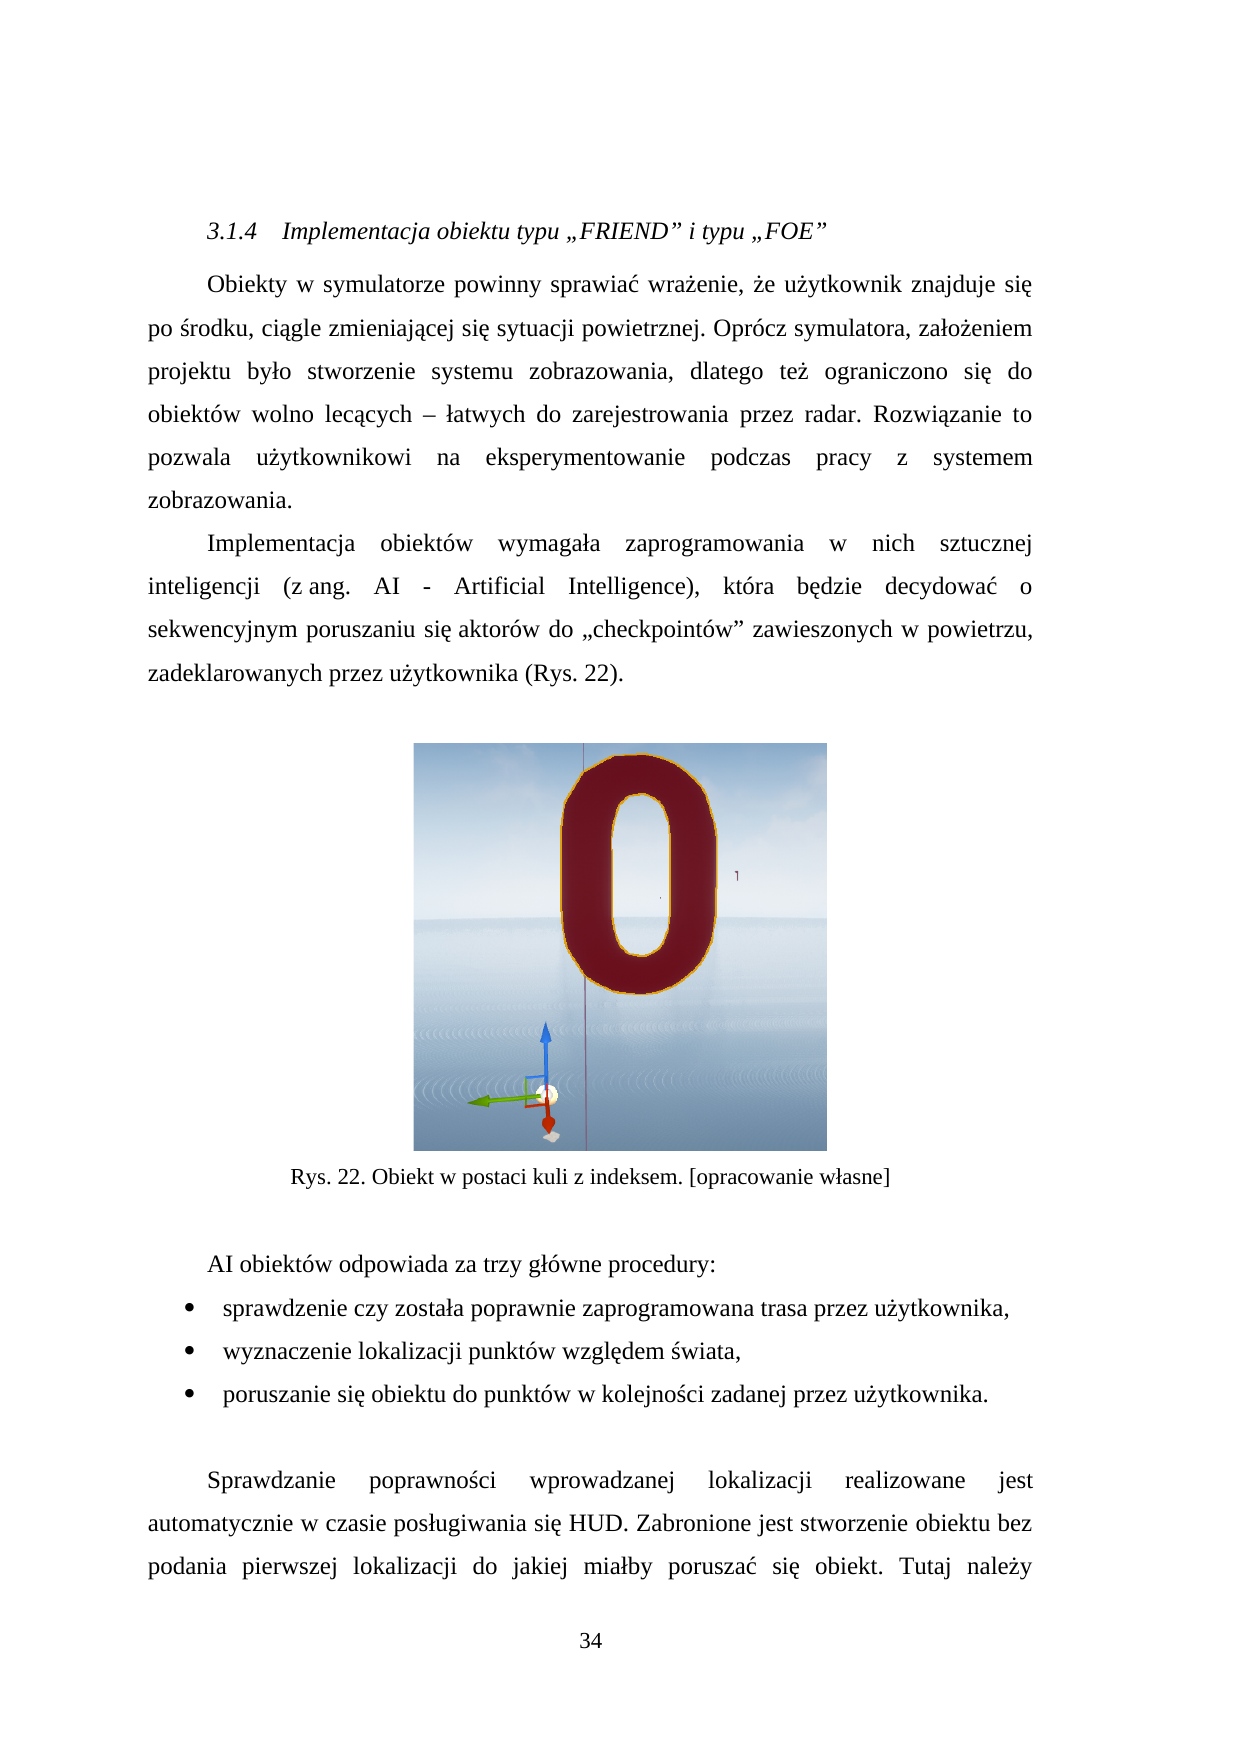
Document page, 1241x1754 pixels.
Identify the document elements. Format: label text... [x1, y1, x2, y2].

text Obiekty w symulatorze powinny sprawiać wrażenie, że użytkownik znajduje się po środku, ciągle zmieniającej się sytuacji powietrznej. Oprócz symulatora, założeniem projektu było stworzenie systemu zobrazowania, dlatego też ograniczono się do obiektów wolno lecących – łatwych do zarejestrowania przez radar. Rozwiązanie to pozwala użytkownikowi na eksperymentowanie podczas pracy z systemem zobrazowania. [148, 269, 1033, 514]
list poruszanie się obiektu do punktów w kolejności zadanej przez użytkownika. [185, 1379, 1033, 1408]
text AI obiektów odpowiada za trzy główne procedury: [148, 1249, 1033, 1278]
subtitle Implementacja obiektu typu „FRIEND” i typu „FOE” [207, 216, 1033, 244]
text Implementacja obiektów wymagała zaprogramowania w nich sztucznej inteligencji (z ang. AI - Artificial Intelligence), która będzie decydować o sekwencyjnym poruszaniu się aktorów do „checkpointów” zawieszonych w powietrzu, zadeklarowanych przez użytkownika (Rys. 22). [148, 528, 1033, 686]
list wyznaczenie lokalizacji punktów względem świata, [185, 1336, 1033, 1364]
list sprawdzenie czy została poprawnie zaprogramowana trasa przez użytkownika, [185, 1293, 1033, 1321]
picture [413, 743, 827, 1151]
text Rys. 22. Obiekt w postaci kuli z indeksem. [opracowanie własne] [148, 1163, 1033, 1190]
